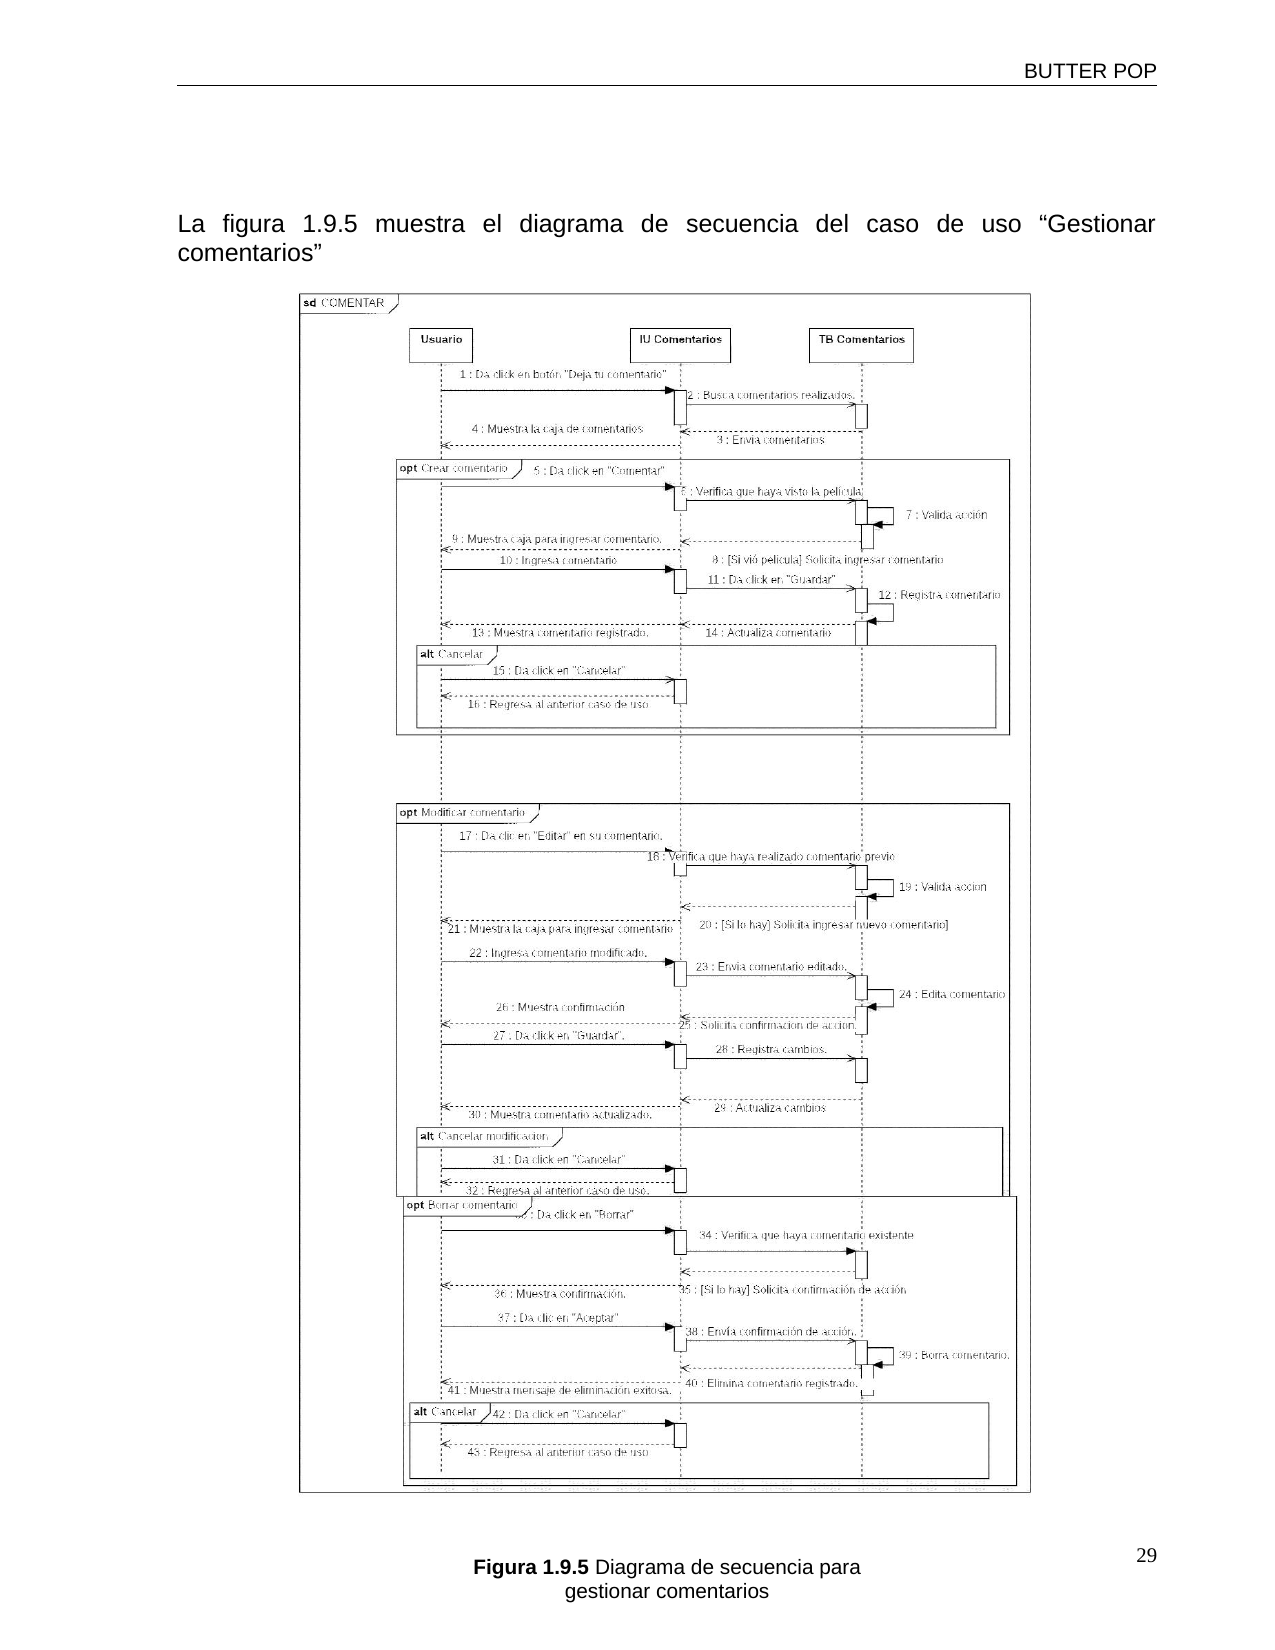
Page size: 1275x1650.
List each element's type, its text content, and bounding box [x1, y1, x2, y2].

text La figura 1.9.5 muestra el diagrama de secuencia del caso de uso “Gestionar comentarios” [177, 209, 1157, 267]
picture [270, 285, 1064, 1526]
